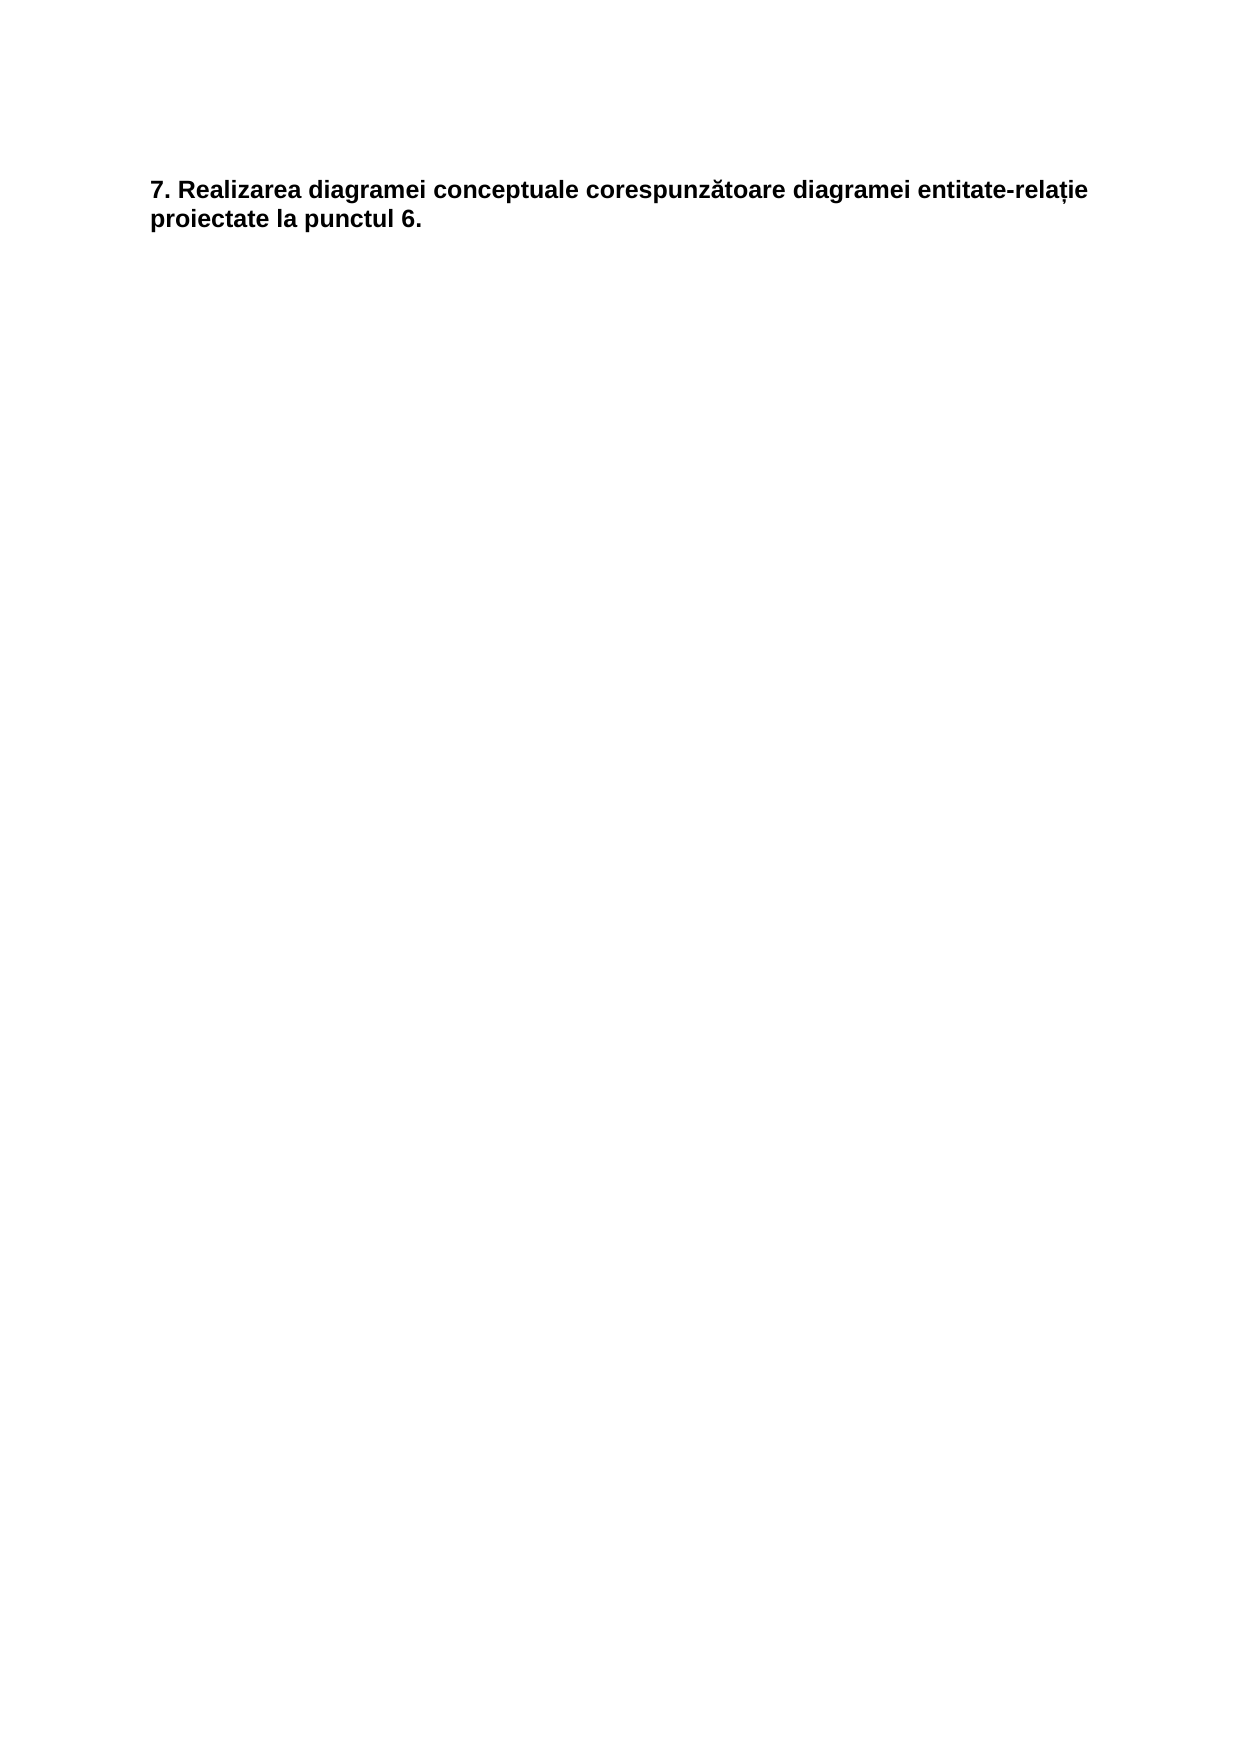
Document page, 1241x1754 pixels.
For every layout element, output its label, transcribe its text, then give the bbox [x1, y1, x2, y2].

subtitle 7. Realizarea diagramei conceptuale corespunzătoare diagramei entitate-relație proiectate la punctul 6. [150, 175, 1090, 232]
